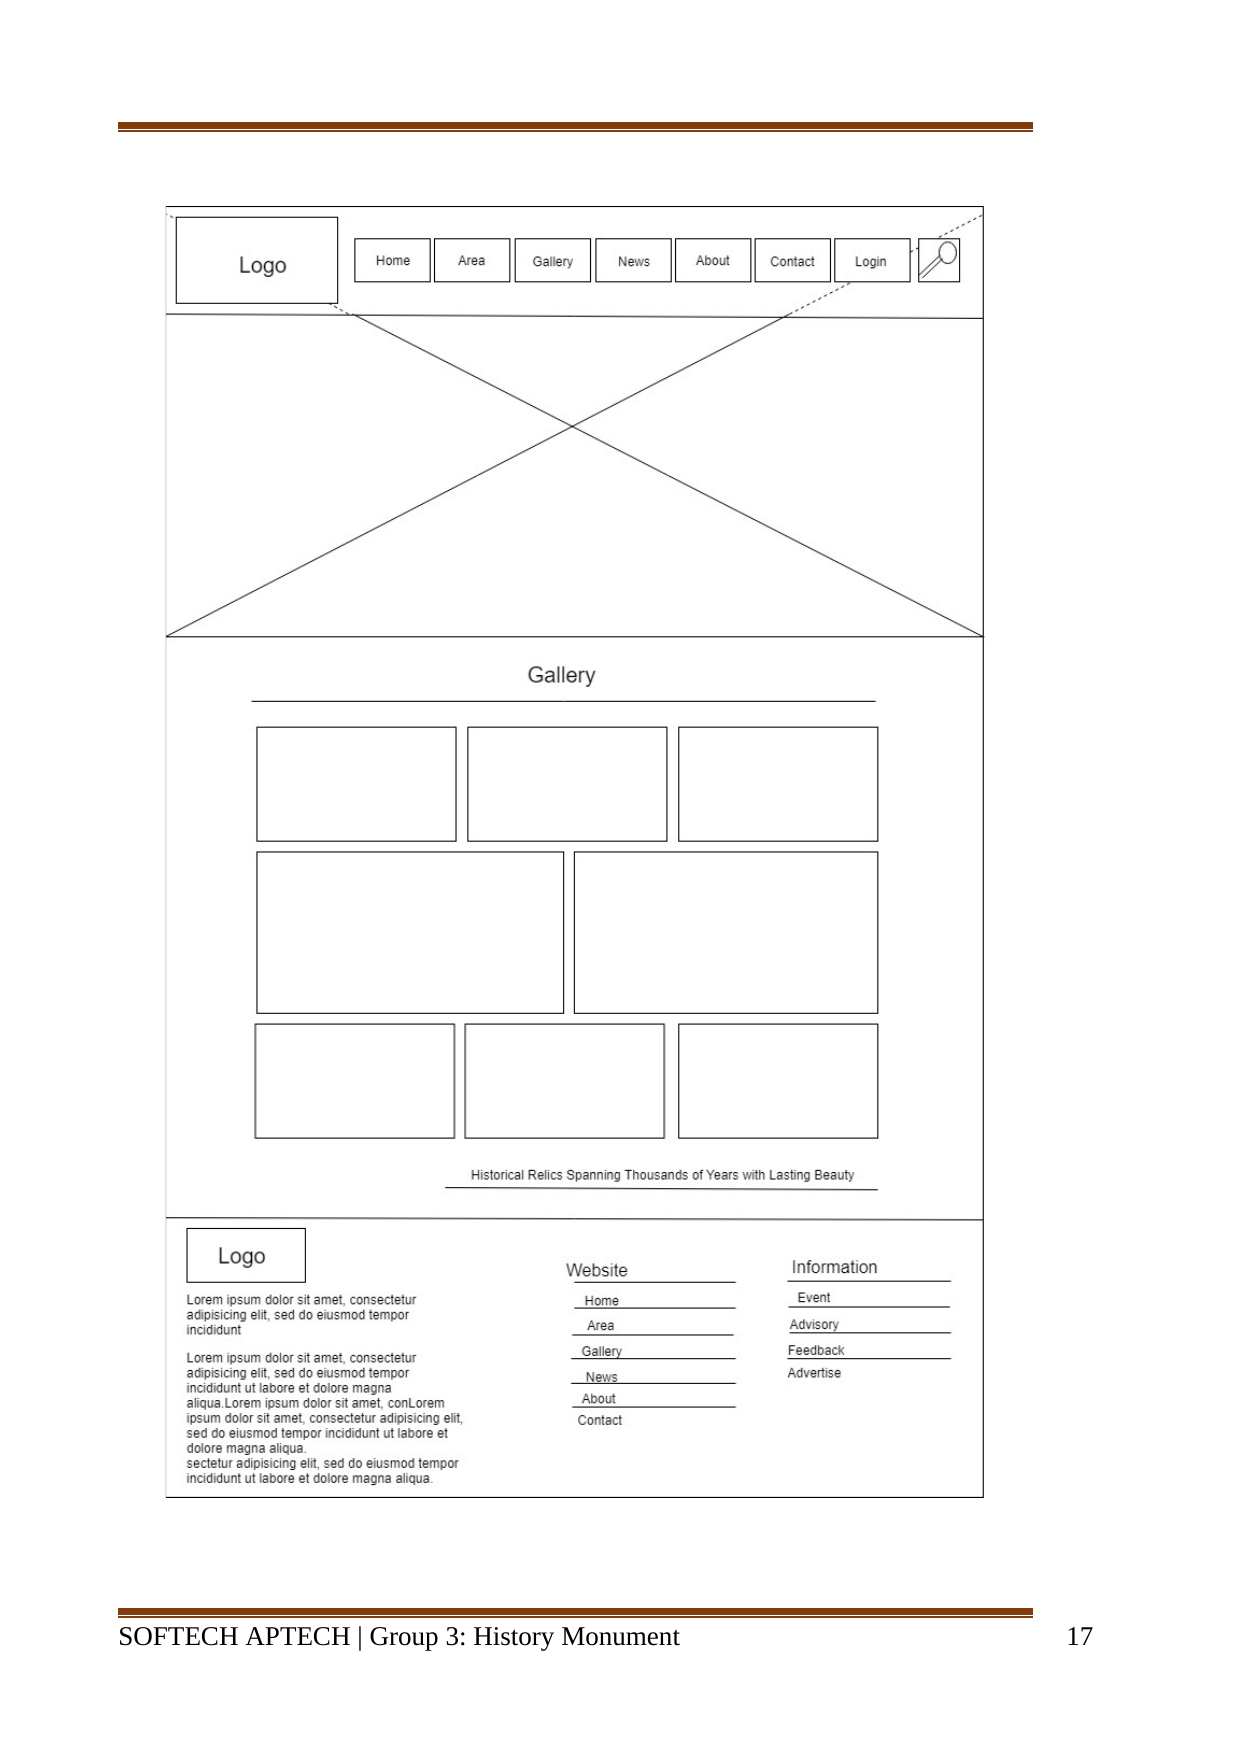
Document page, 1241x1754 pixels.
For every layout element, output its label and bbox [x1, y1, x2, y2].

picture [165, 206, 986, 1498]
